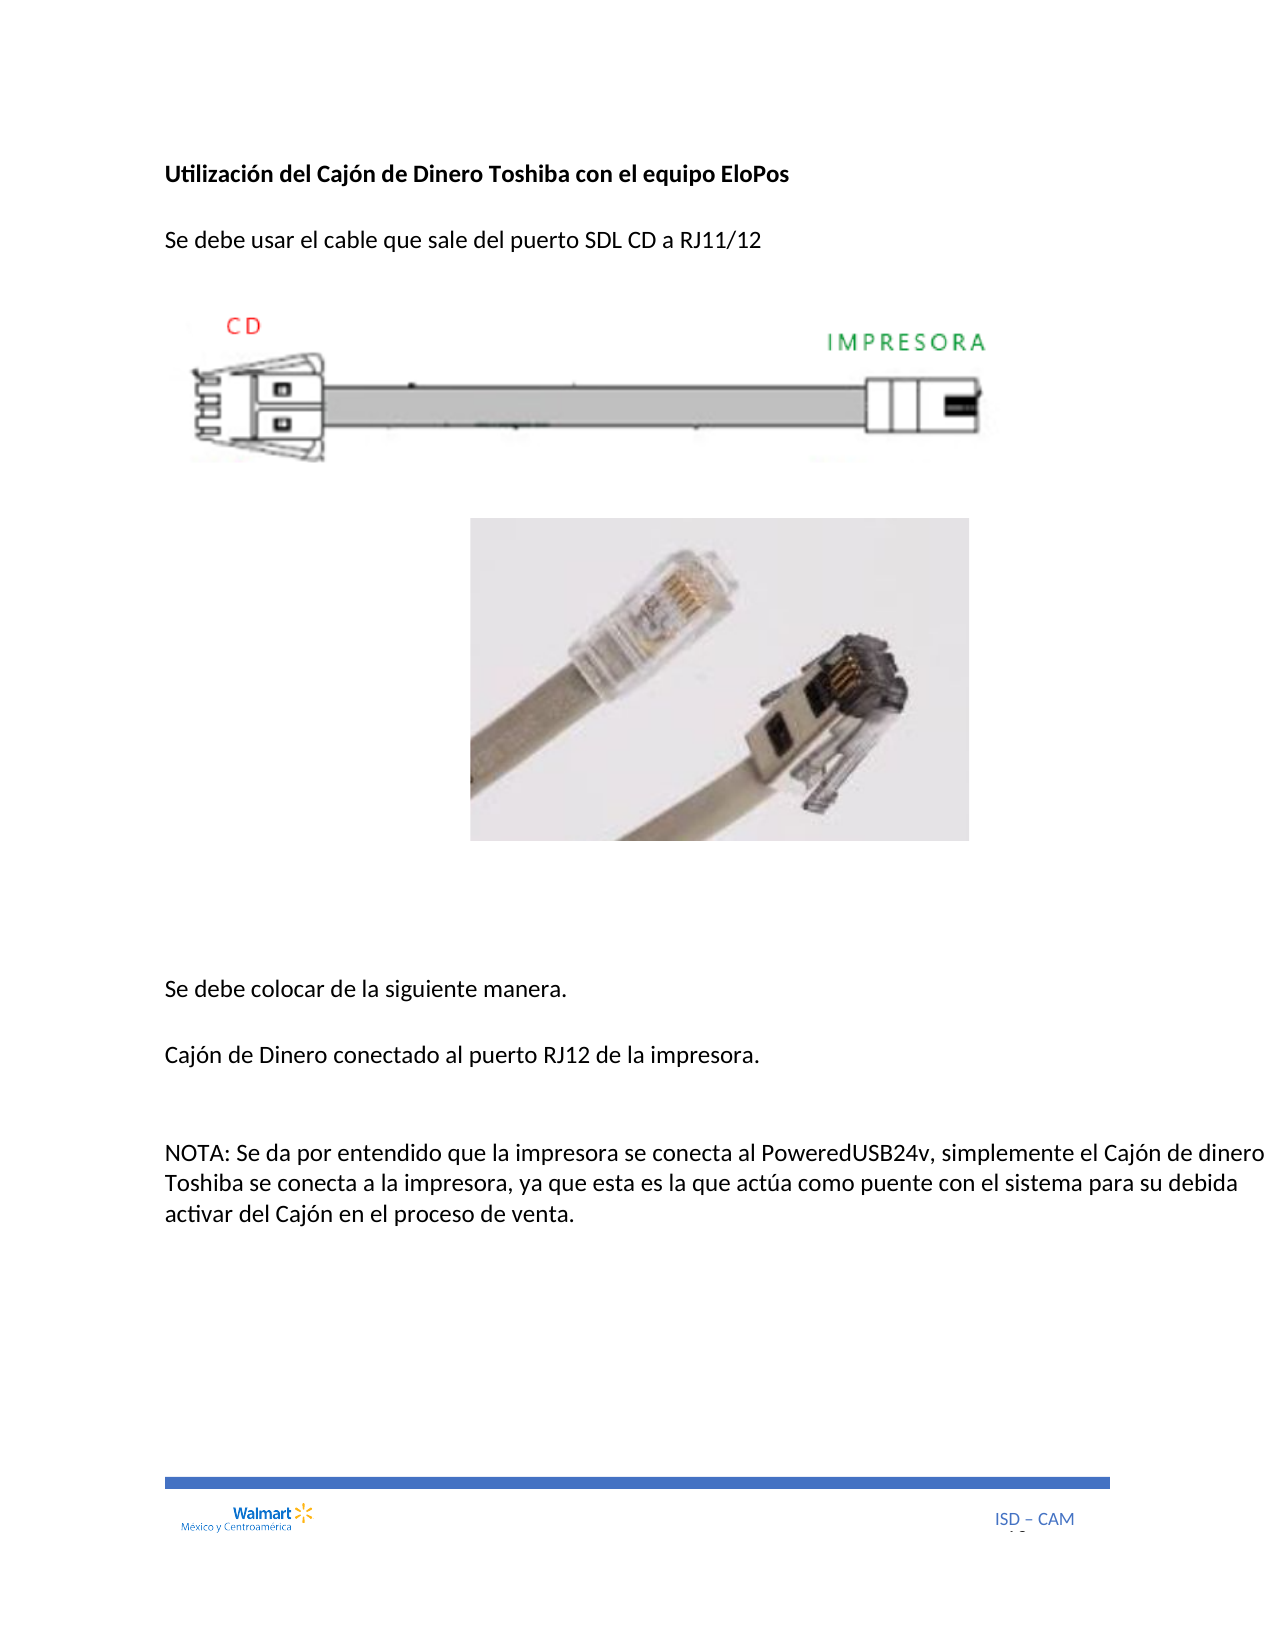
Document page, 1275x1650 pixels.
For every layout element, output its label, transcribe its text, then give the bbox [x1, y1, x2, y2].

picture [164, 289, 1024, 484]
text Utilización del Cajón de Dinero Toshiba con el equipo EloPos [164, 158, 1275, 189]
text Se debe colocar de la siguiente manera. [164, 973, 1275, 1004]
picture [470, 518, 970, 841]
picture [181, 1503, 314, 1533]
text Cajón de Dinero conectado al puerto RJ12 de la impresora. [164, 1039, 1275, 1069]
text Se debe usar el cable que sale del puerto SDL CD a RJ11/12 [164, 224, 1275, 254]
text NOTA: Se da por entendido que la impresora se conecta al PoweredUSB24v, simplemente el Cajón de dinero Toshiba se conecta a la impresora, ya que esta es la que actúa como puente con el sistema para su debida activar del Cajón en el proceso de venta. [164, 1137, 1275, 1228]
